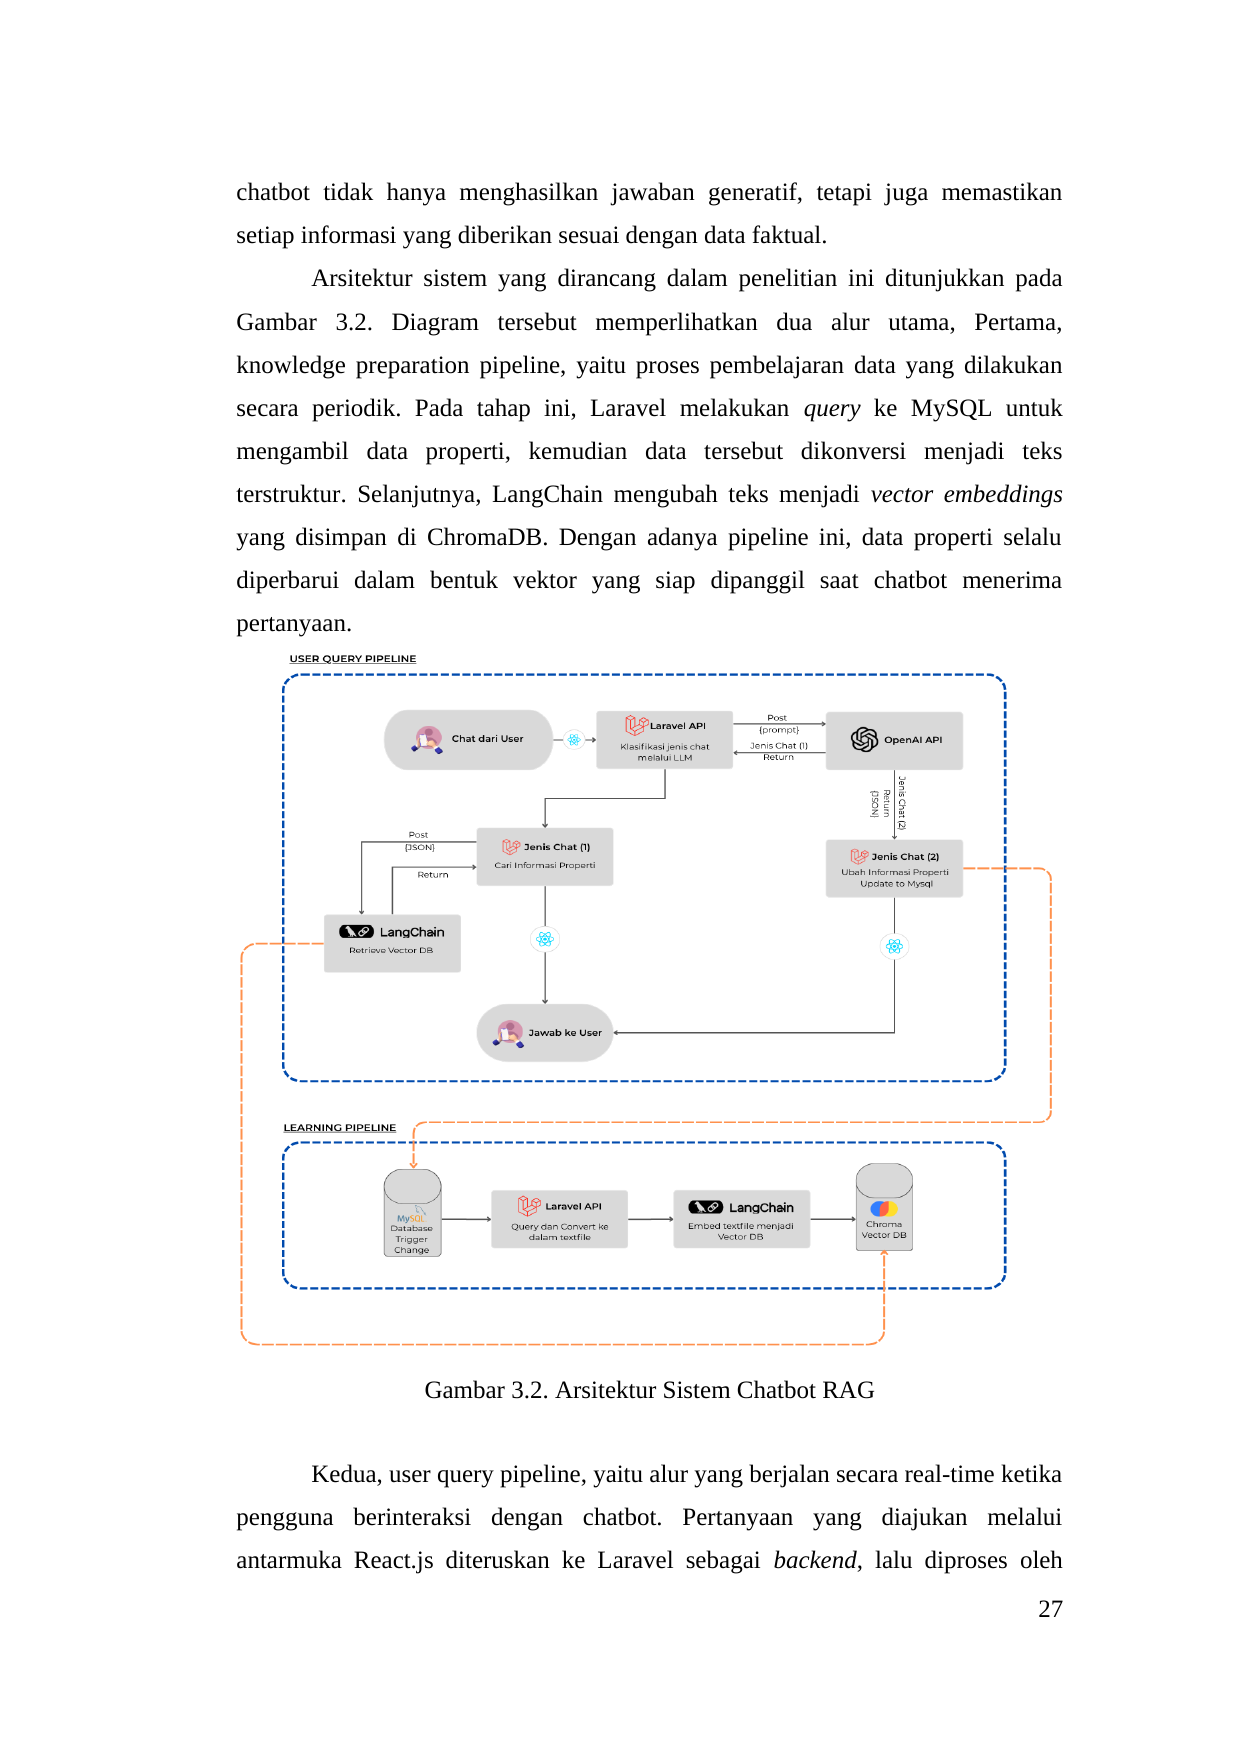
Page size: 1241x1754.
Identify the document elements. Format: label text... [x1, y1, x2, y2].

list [236, 1459, 1063, 1574]
text Gambar 3.2. Arsitektur Sistem Chatbot RAG [236, 1375, 1063, 1404]
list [236, 177, 1063, 249]
picture [236, 651, 1055, 1349]
list Arsitektur sistem yang dirancang dalam penelitian ini ditunjukkan pada Gambar 3.2. Diagram tersebut memperlihatkan dua alur utama, Pertama, knowledge preparation pipeline, yaitu proses pembelajaran data yang dilakukan secara periodik. Pada tahap ini, Laravel melakukan query ke MySQL untuk mengambil data properti, kemudian data tersebut dikonversi menjadi teks terstruktur. Selanjutnya, LangChain mengubah teks menjadi vector embeddings yang disimpan di ChromaDB. Dengan adanya pipeline ini, data properti selalu diperbarui dalam bentuk vektor yang siap dipanggil saat chatbot menerima pertanyaan. [236, 263, 1063, 637]
